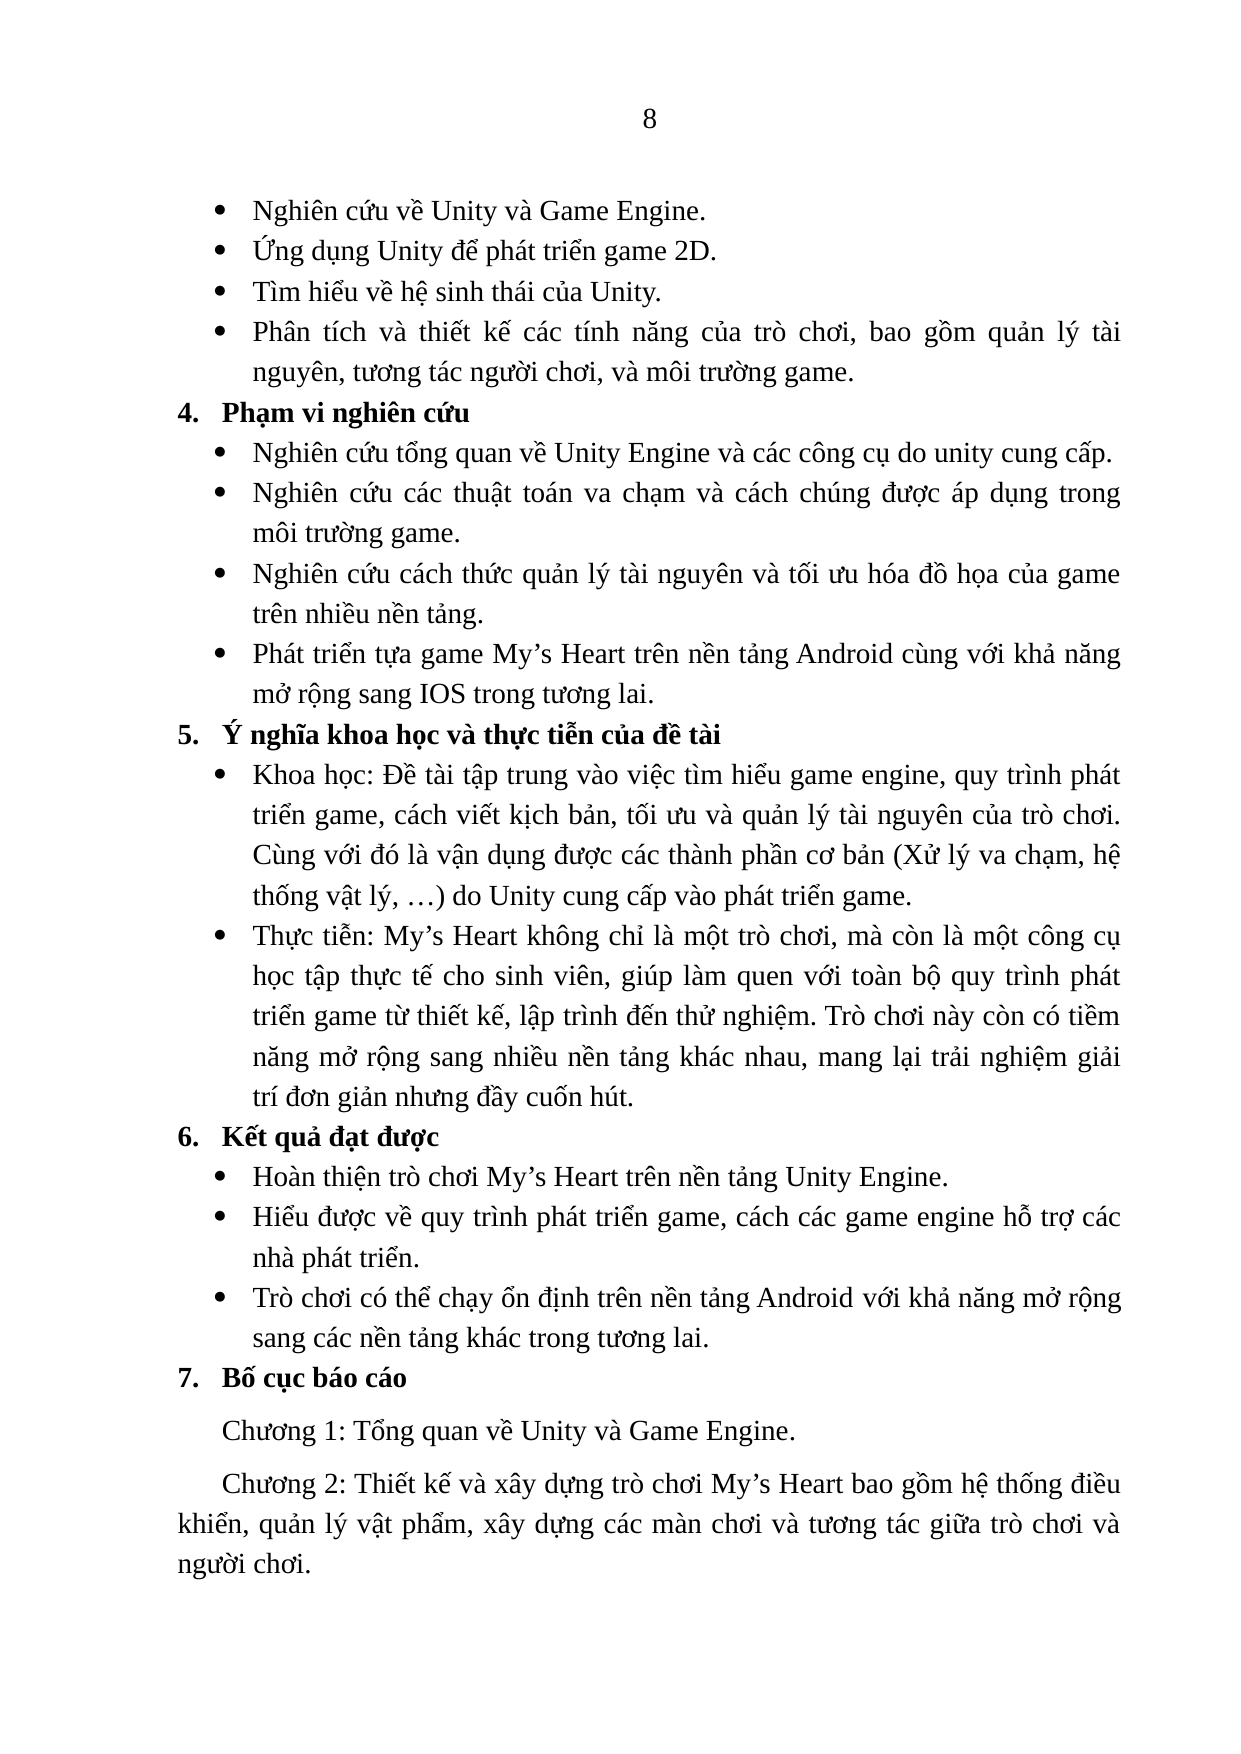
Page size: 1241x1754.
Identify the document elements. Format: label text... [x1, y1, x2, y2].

list Ứng dụng Unity để phát triển game 2D. [215, 233, 1122, 267]
list Phân tích và thiết kế các tính năng của trò chơi, bao gồm quản lý tài nguyên, tương tác người chơi, và môi trường game. [215, 314, 1122, 388]
text Chương 1: Tổng quan về Unity và Game Engine. [177, 1413, 1122, 1447]
list Hiểu được về quy trình phát triển game, cách các game engine hỗ trợ các nhà phát triển. [215, 1199, 1122, 1273]
list Nghiên cứu tổng quan về Unity Engine và các công cụ do unity cung cấp. [215, 435, 1122, 468]
list Nghiên cứu cách thức quản lý tài nguyên và tối ưu hóa đồ họa của game trên nhiều nền tảng. [215, 556, 1122, 629]
text Chương 2: Thiết kế và xây dựng trò chơi My’s Heart bao gồm hệ thống điều khiển, quản lý vật phẩm, xây dựng các màn chơi và tương tác giữa trò chơi và người chơi. [177, 1466, 1122, 1580]
list Nghiên cứu về Unity và Game Engine. [215, 193, 1122, 227]
list Nghiên cứu các thuật toán va chạm và cách chúng được áp dụng trong môi trường game. [215, 475, 1122, 549]
list Tìm hiểu về hệ sinh thái của Unity. [215, 274, 1122, 307]
list Khoa học: Đề tài tập trung vào việc tìm hiểu game engine, quy trình phát triển game, cách viết kịch bản, tối ưu và quản lý tài nguyên của trò chơi. Cùng với đó là vận dụng được các thành phần cơ bản (Xử lý va chạm, hệ thống vật lý, …) do Unity cung cấp vào phát triển game. [215, 757, 1122, 911]
list Kết quả đạt được [177, 1119, 1122, 1153]
list Phát triển tựa game My’s Heart trên nền tảng Android cùng với khả năng mở rộng sang IOS trong tương lai. [215, 636, 1122, 710]
list Phạm vi nghiên cứu [177, 395, 1122, 428]
list Trò chơi có thể chạy ổn định trên nền tảng Android với khả năng mở rộng sang các nền tảng khác trong tương lai. [215, 1280, 1122, 1354]
list Thực tiễn: My’s Heart không chỉ là một trò chơi, mà còn là một công cụ học tập thực tế cho sinh viên, giúp làm quen với toàn bộ quy trình phát triển game từ thiết kế, lập trình đến thử nghiệm. Trò chơi này còn có tiềm năng mở rộng sang nhiều nền tảng khác nhau, mang lại trải nghiệm giải trí đơn giản nhưng đầy cuốn hút. [215, 918, 1122, 1112]
list Hoàn thiện trò chơi My’s Heart trên nền tảng Unity Engine. [215, 1159, 1122, 1193]
list Ý nghĩa khoa học và thực tiễn của đề tài [177, 717, 1122, 750]
list Bố cục báo cáo [177, 1361, 1122, 1394]
